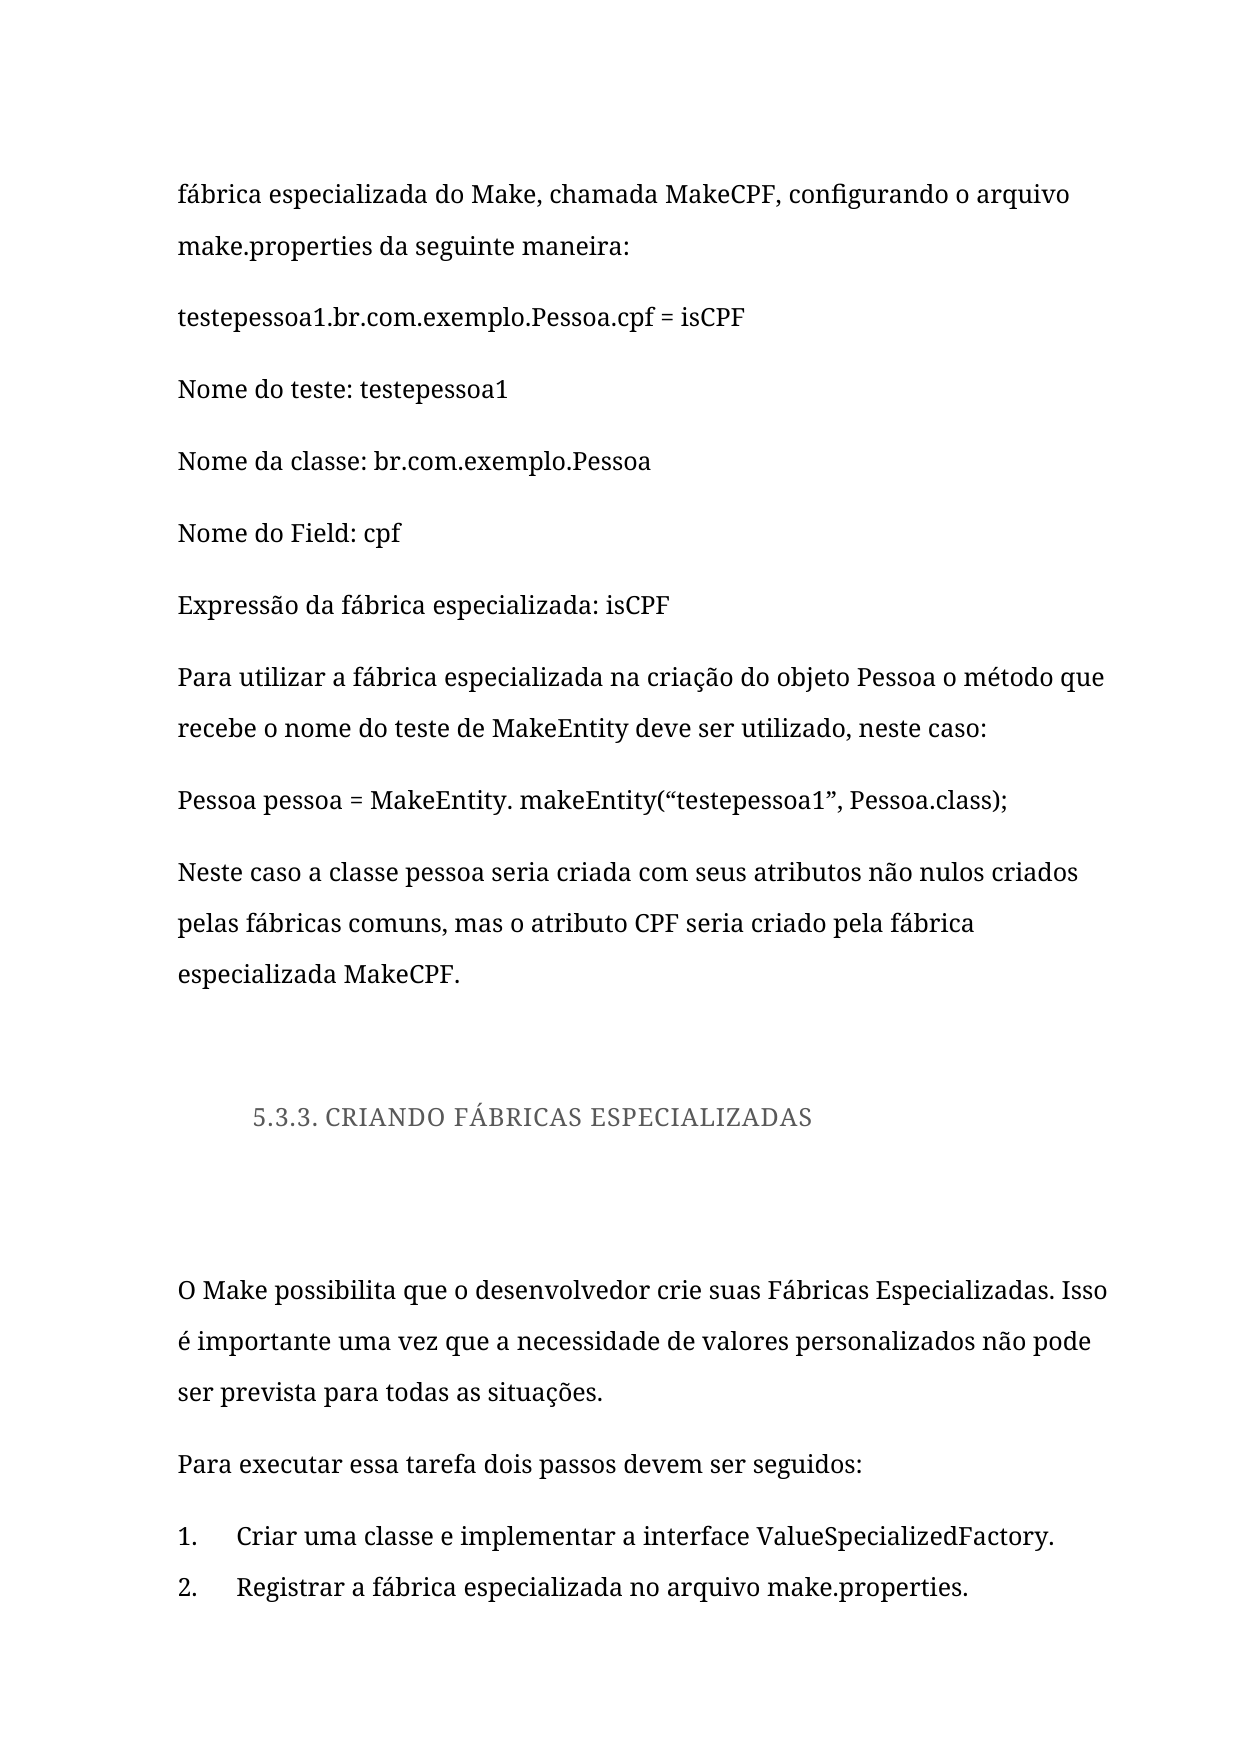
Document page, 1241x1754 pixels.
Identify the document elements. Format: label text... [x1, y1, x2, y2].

text Nome do teste: testepessoa1 [177, 372, 1122, 406]
text Para executar essa tarefa dois passos devem ser seguidos: [177, 1446, 1122, 1480]
text Neste caso a classe pessoa seria criada com seus atributos não nulos criados pelas fábricas comuns, mas o atributo CPF seria criado pela fábrica especializada MakeCPF. [177, 854, 1122, 990]
text Expressão da fábrica especializada: isCPF [177, 588, 1122, 622]
text Pessoa pessoa = MakeEntity. makeEntity(“testepessoa1”, Pessoa.class); [177, 782, 1122, 816]
text O Make possibilita que o desenvolvedor crie suas Fábricas Especializadas. Isso é importante uma vez que a necessidade de valores personalizados não pode ser prevista para todas as situações. [177, 1272, 1122, 1408]
subtitle Criando fábricas especializadas [252, 1100, 1122, 1134]
text Nome do Field: cpf [177, 516, 1122, 550]
list Criar uma classe e implementar a interface ValueSpecializedFactory. [177, 1518, 1122, 1552]
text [177, 177, 1122, 262]
text Nome da classe: br.com.exemplo.Pessoa [177, 444, 1122, 478]
text testepessoa1.br.com.exemplo.Pessoa.cpf = isCPF [177, 300, 1122, 334]
list Registrar a fábrica especializada no arquivo make.properties. [177, 1569, 1122, 1603]
text Para utilizar a fábrica especializada na criação do objeto Pessoa o método que recebe o nome do teste de MakeEntity deve ser utilizado, neste caso: [177, 659, 1122, 744]
